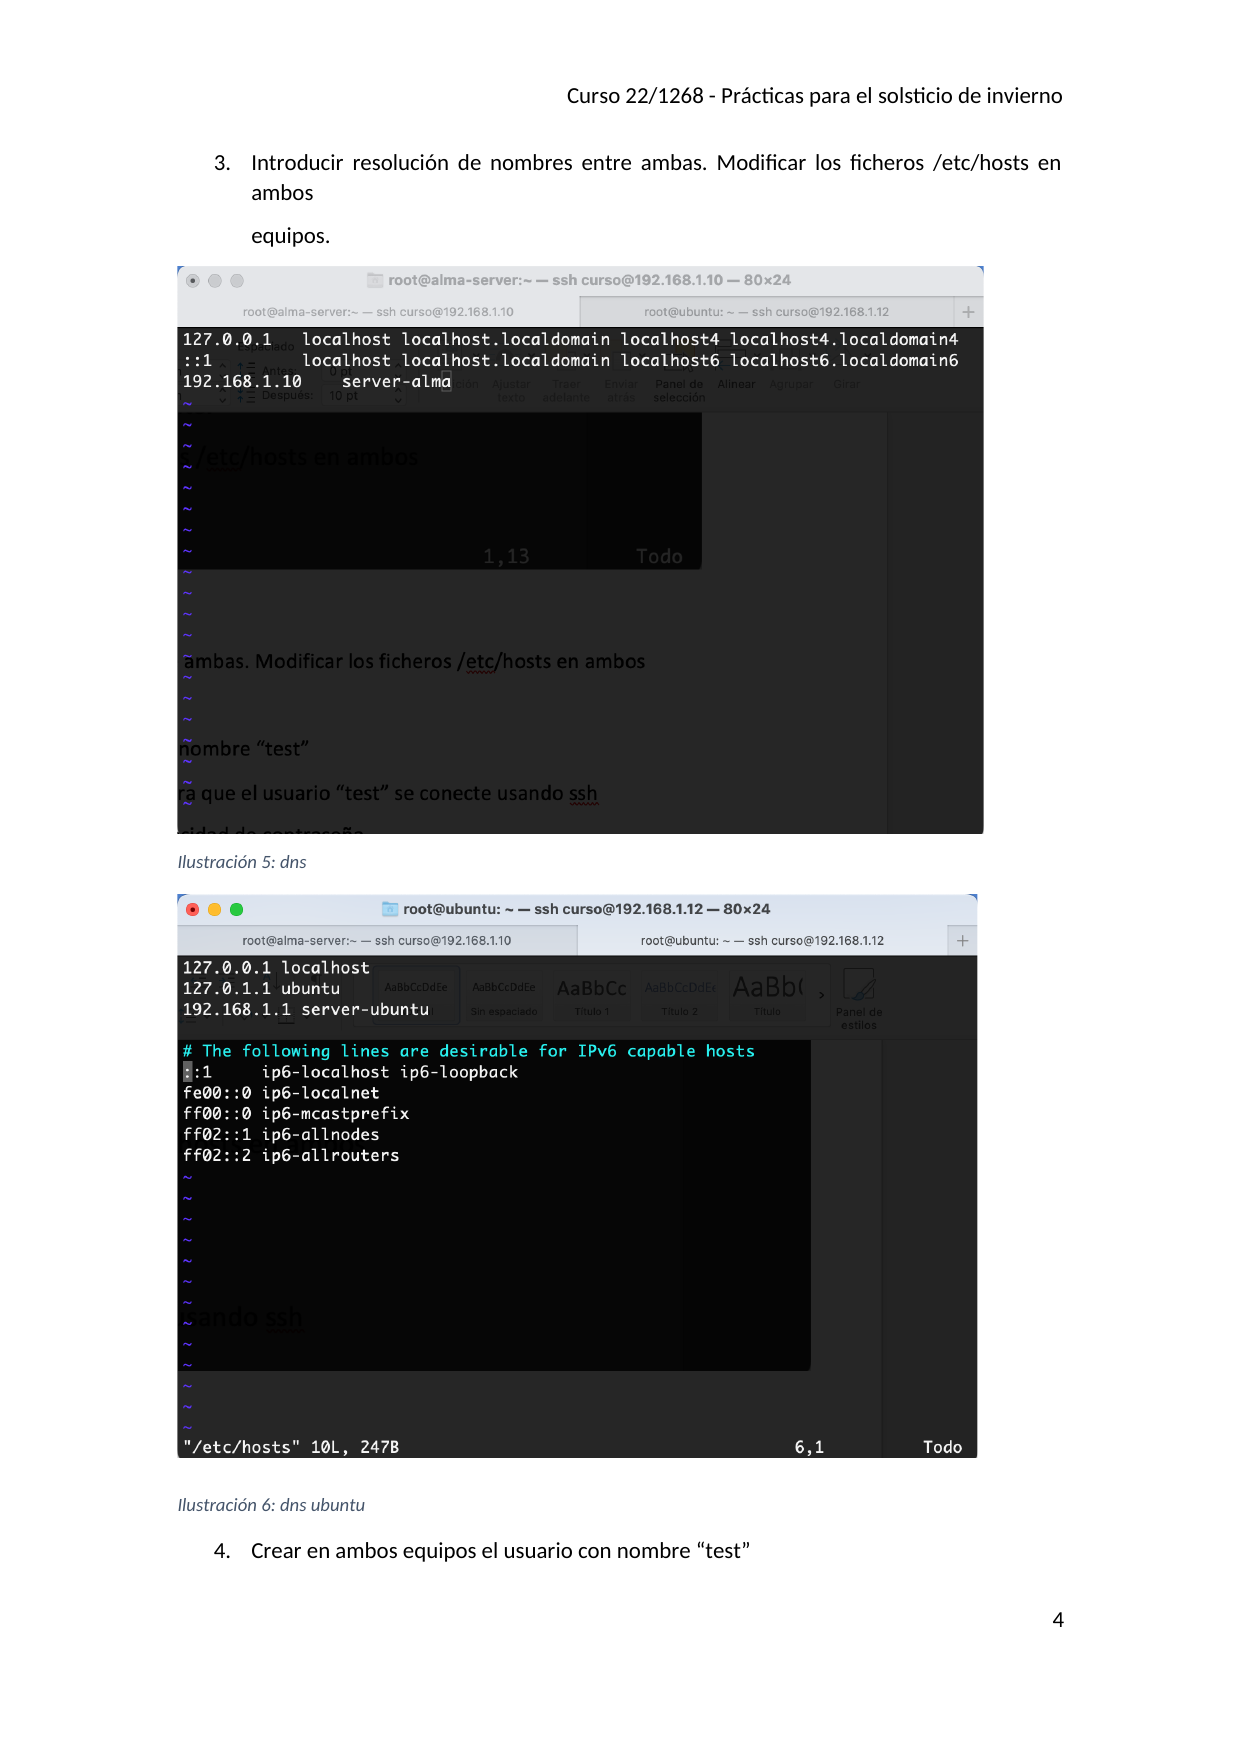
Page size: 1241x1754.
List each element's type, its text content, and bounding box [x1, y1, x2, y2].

picture [177, 266, 984, 834]
list Introducir resolución de nombres entre ambas. Modificar los ficheros /etc/hosts en ambos [213, 148, 1063, 206]
text equipos. [251, 222, 1063, 249]
text Ilustración 6: dns ubuntu [177, 1493, 1063, 1516]
list Crear en ambos equipos el usuario con nombre “test” [213, 1537, 1063, 1565]
text Ilustración 5: dns [177, 851, 1063, 873]
picture [177, 894, 978, 1458]
